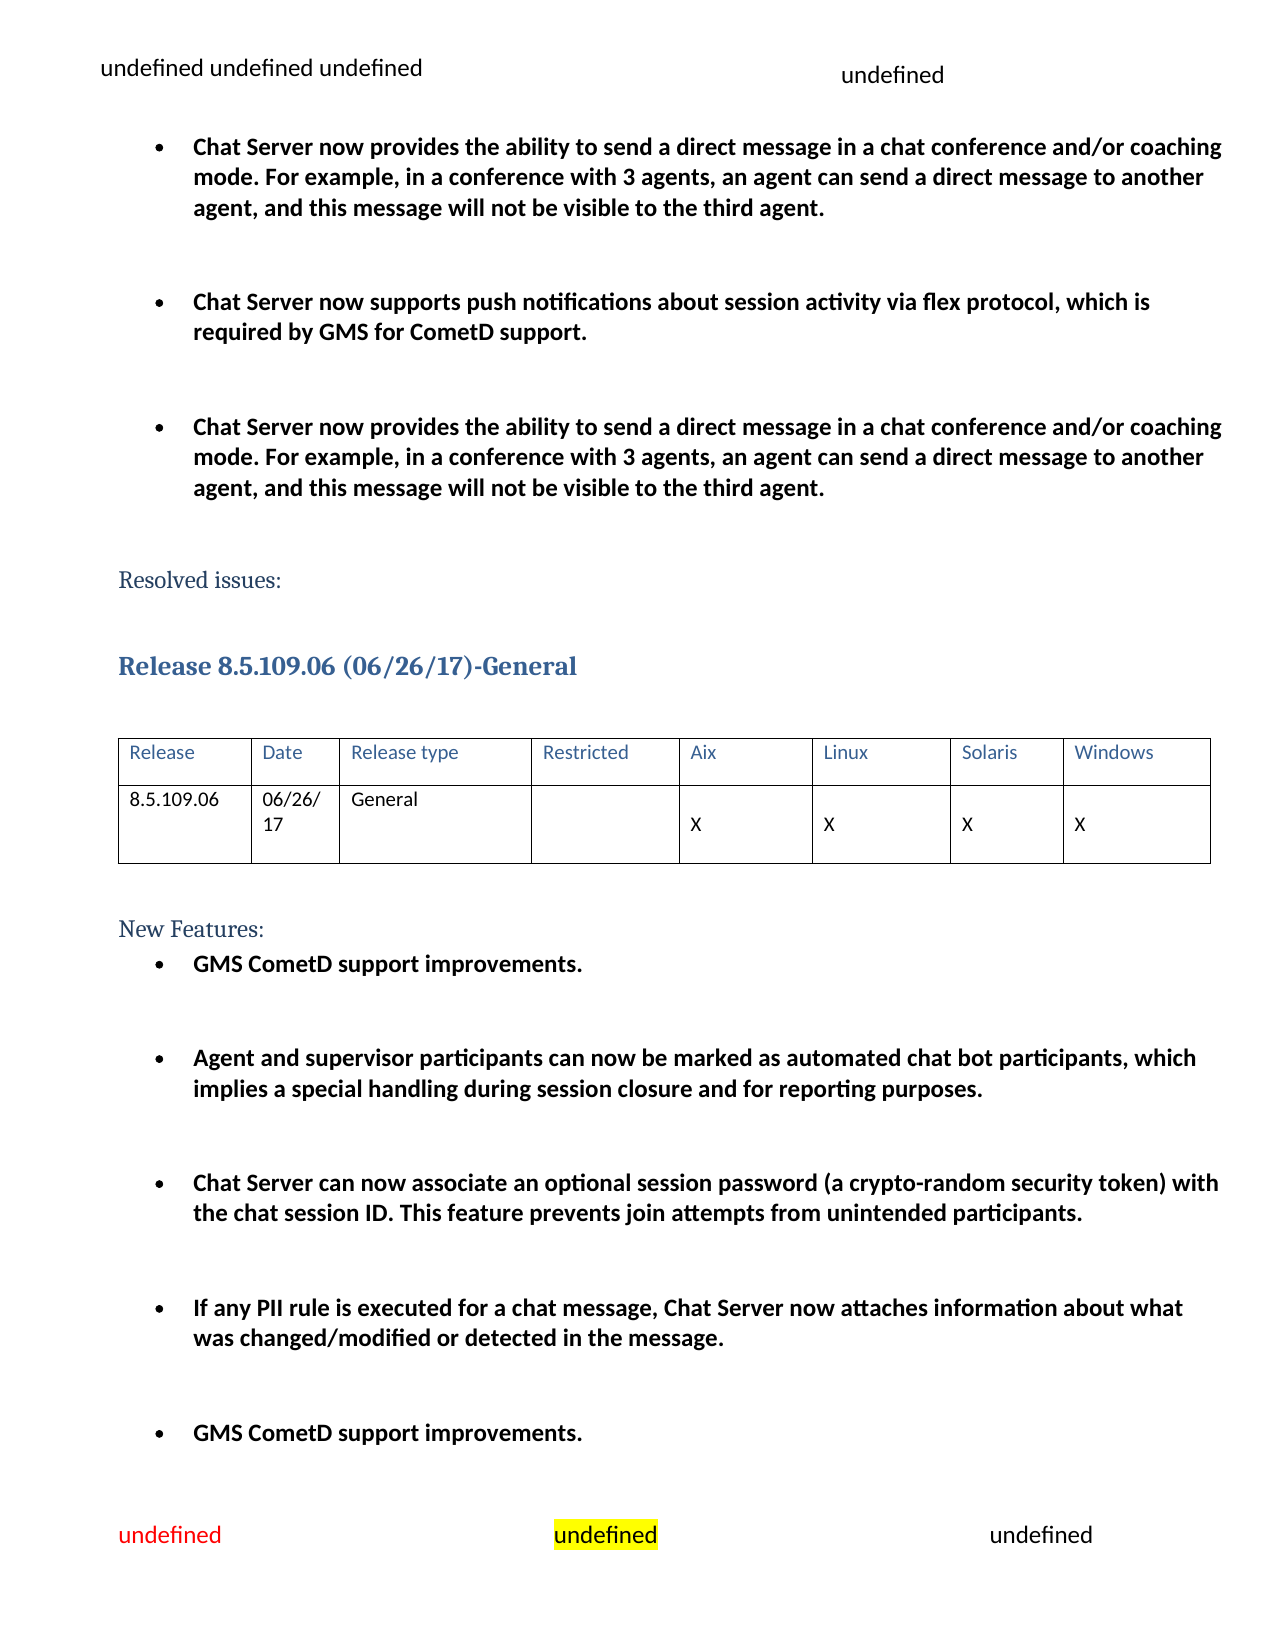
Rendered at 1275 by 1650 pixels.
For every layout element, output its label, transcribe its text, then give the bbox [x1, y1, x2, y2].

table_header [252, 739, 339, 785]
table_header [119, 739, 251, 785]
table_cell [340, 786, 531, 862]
list GMS CometD support improvements. [156, 1417, 1226, 1447]
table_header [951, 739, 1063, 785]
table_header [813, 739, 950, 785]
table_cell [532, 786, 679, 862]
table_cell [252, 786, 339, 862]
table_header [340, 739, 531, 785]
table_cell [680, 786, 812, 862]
list If any PII rule is executed for a chat message, Chat Server now attaches information about what was changed/modified or detected in the message. [156, 1292, 1226, 1353]
list Agent and supervisor participants can now be marked as automated chat bot participants, which implies a special handling during session closure and for reporting purposes. [156, 1042, 1226, 1103]
subtitle New Features: [118, 915, 1226, 943]
subtitle Release 8.5.109.06 (06/26/17)-General [118, 651, 1226, 682]
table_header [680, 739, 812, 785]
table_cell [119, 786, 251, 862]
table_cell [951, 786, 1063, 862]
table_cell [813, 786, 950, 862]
list Chat Server now supports push notifications about session activity via flex protocol, which is required by GMS for CometD support. [156, 286, 1226, 347]
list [156, 131, 1226, 222]
subtitle Resolved issues: [118, 566, 1226, 595]
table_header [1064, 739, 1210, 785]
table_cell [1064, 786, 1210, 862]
list GMS CometD support improvements. [156, 948, 1226, 978]
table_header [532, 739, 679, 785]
